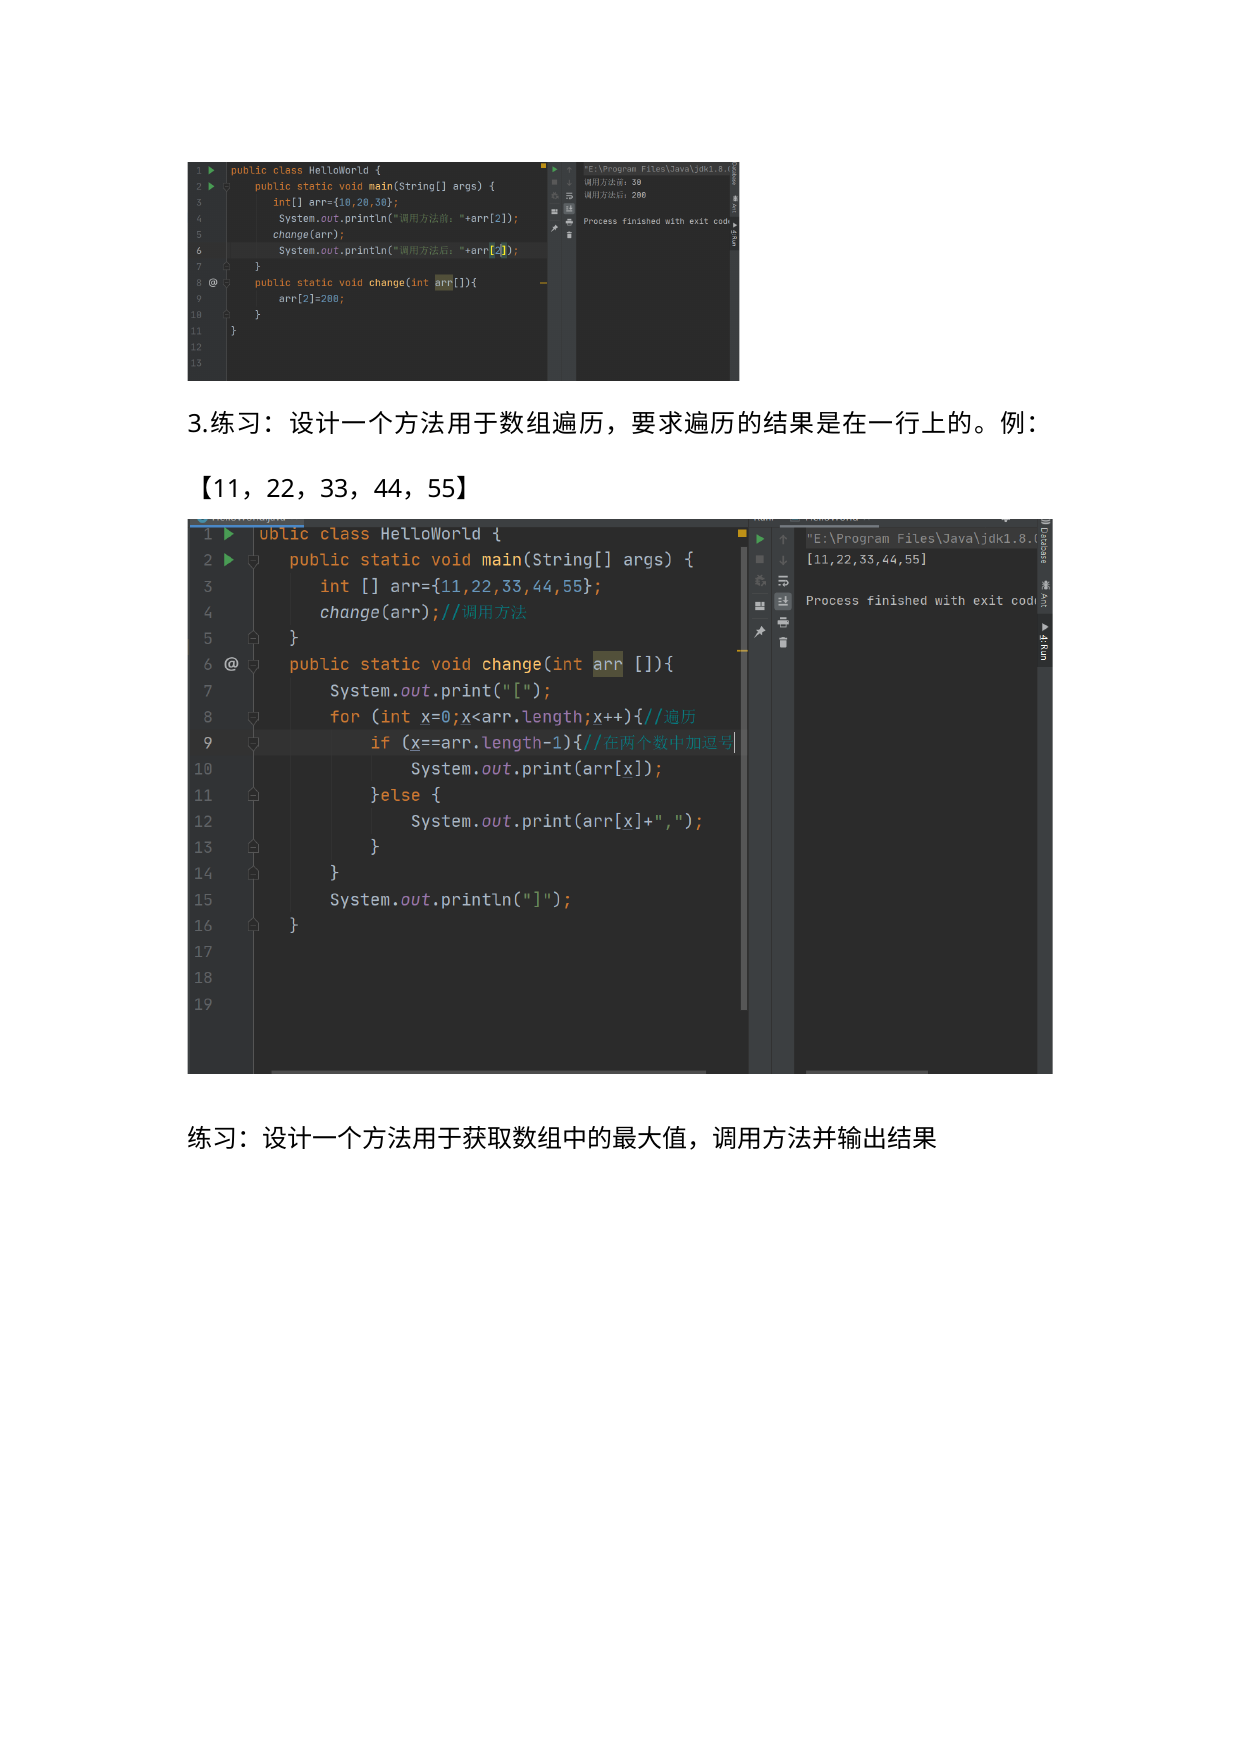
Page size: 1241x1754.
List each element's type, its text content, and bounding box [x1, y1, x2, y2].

text 3.练习：设计一个方法用于数组遍历，要求遍历的结果是在一行上的。例：【11，22，33，44，55】 [187, 389, 1053, 519]
picture [187, 519, 1053, 1074]
text 练习：设计一个方法用于获取数组中的最大值，调用方法并输出结果 [187, 1104, 1053, 1169]
picture [187, 162, 740, 381]
